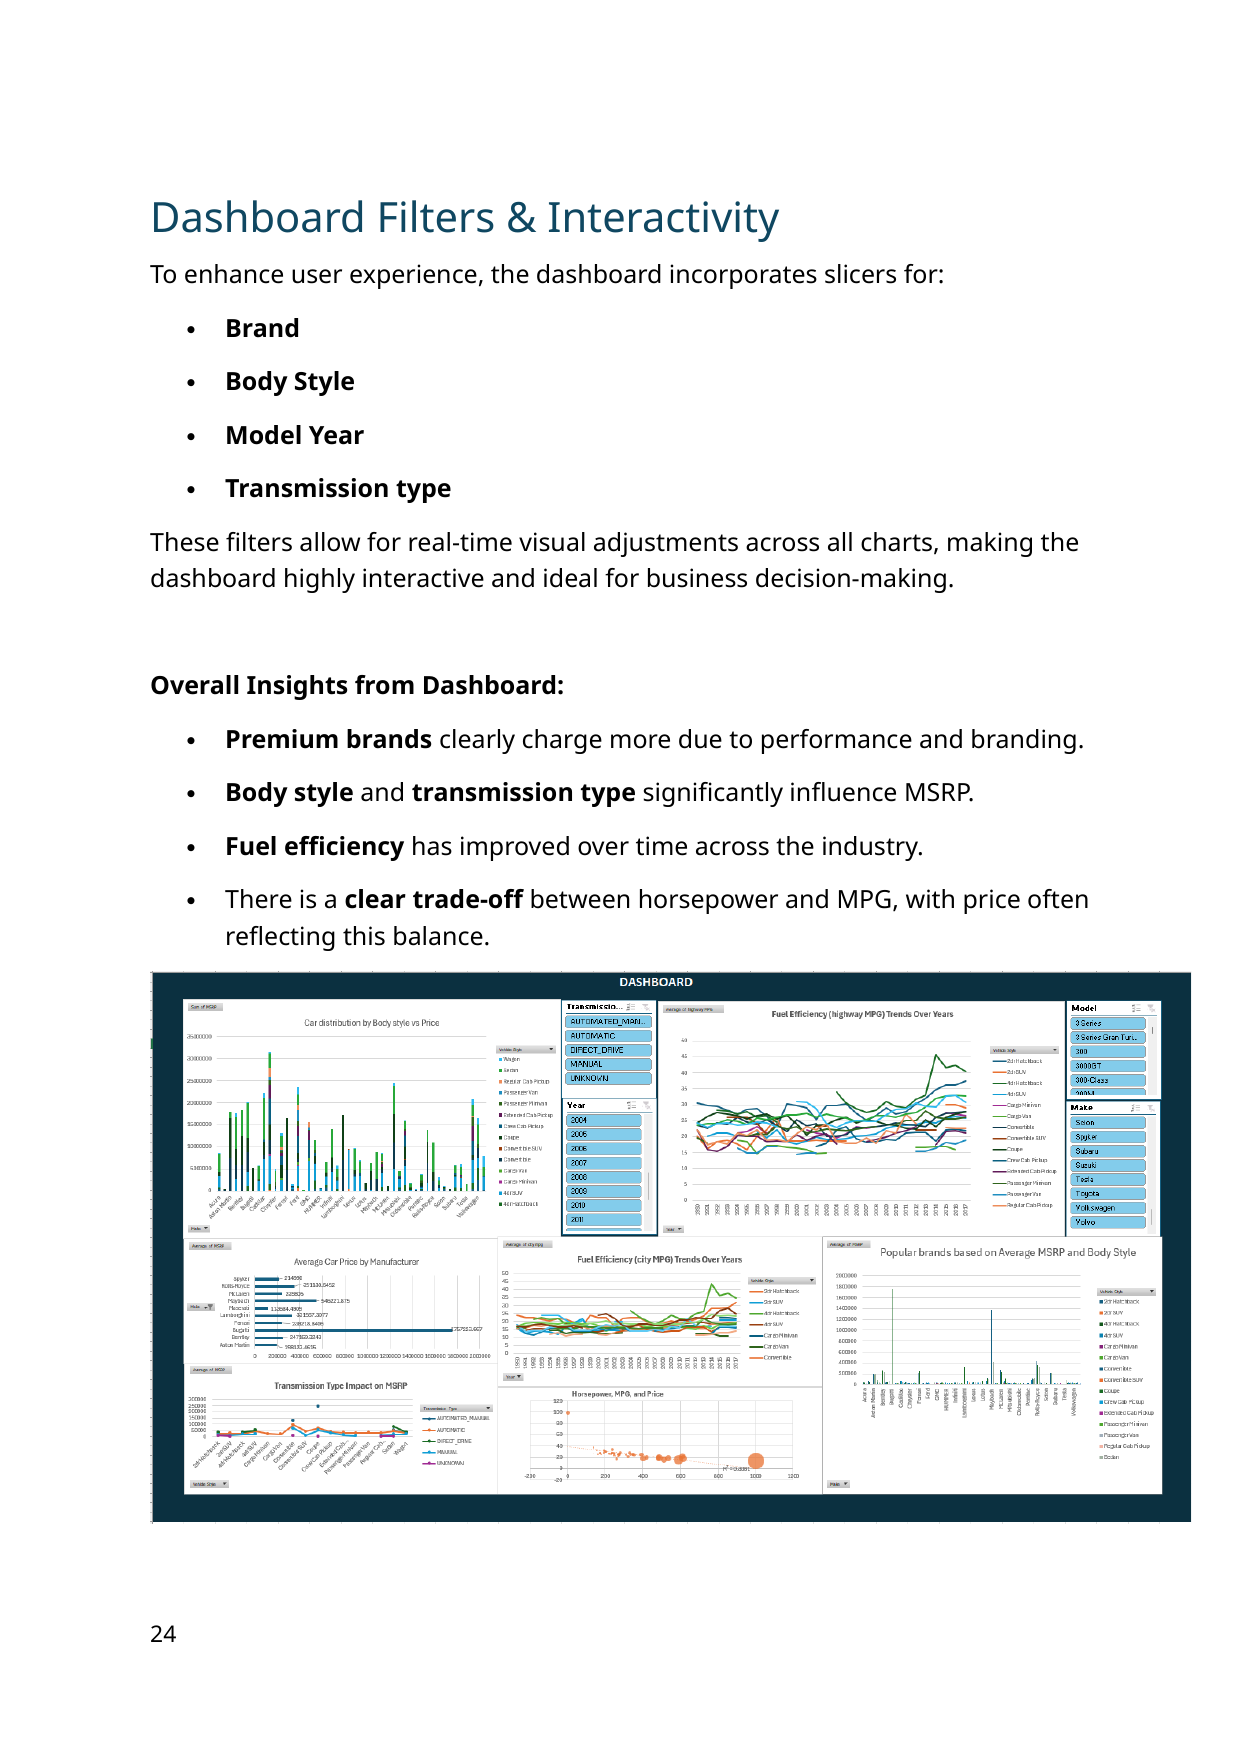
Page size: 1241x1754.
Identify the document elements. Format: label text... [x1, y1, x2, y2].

list Transmission type [187, 471, 1090, 505]
text To enhance user experience, the dashboard incorporates slicers for: [150, 257, 1090, 291]
list Model Year [187, 417, 1090, 451]
text Overall Insights from Dashboard: [150, 668, 1090, 702]
list Brand [187, 311, 1090, 344]
list Fuel efficiency has improved over time across the industry. [187, 828, 1090, 862]
picture [150, 971, 1192, 1524]
list There is a clear trade-off between horsepower and MPG, with price often reflecting this balance. [187, 882, 1090, 952]
list Body style and transmission type significantly influence MSRP. [187, 775, 1090, 809]
text These filters allow for real-time visual adjustments across all charts, making the dashboard highly interactive and ideal for business decision-making. [150, 524, 1090, 595]
list Premium brands clearly charge more due to performance and branding. [187, 721, 1090, 755]
list Body Style [187, 364, 1090, 398]
subtitle Dashboard Filters & Interactivity [150, 187, 1090, 244]
